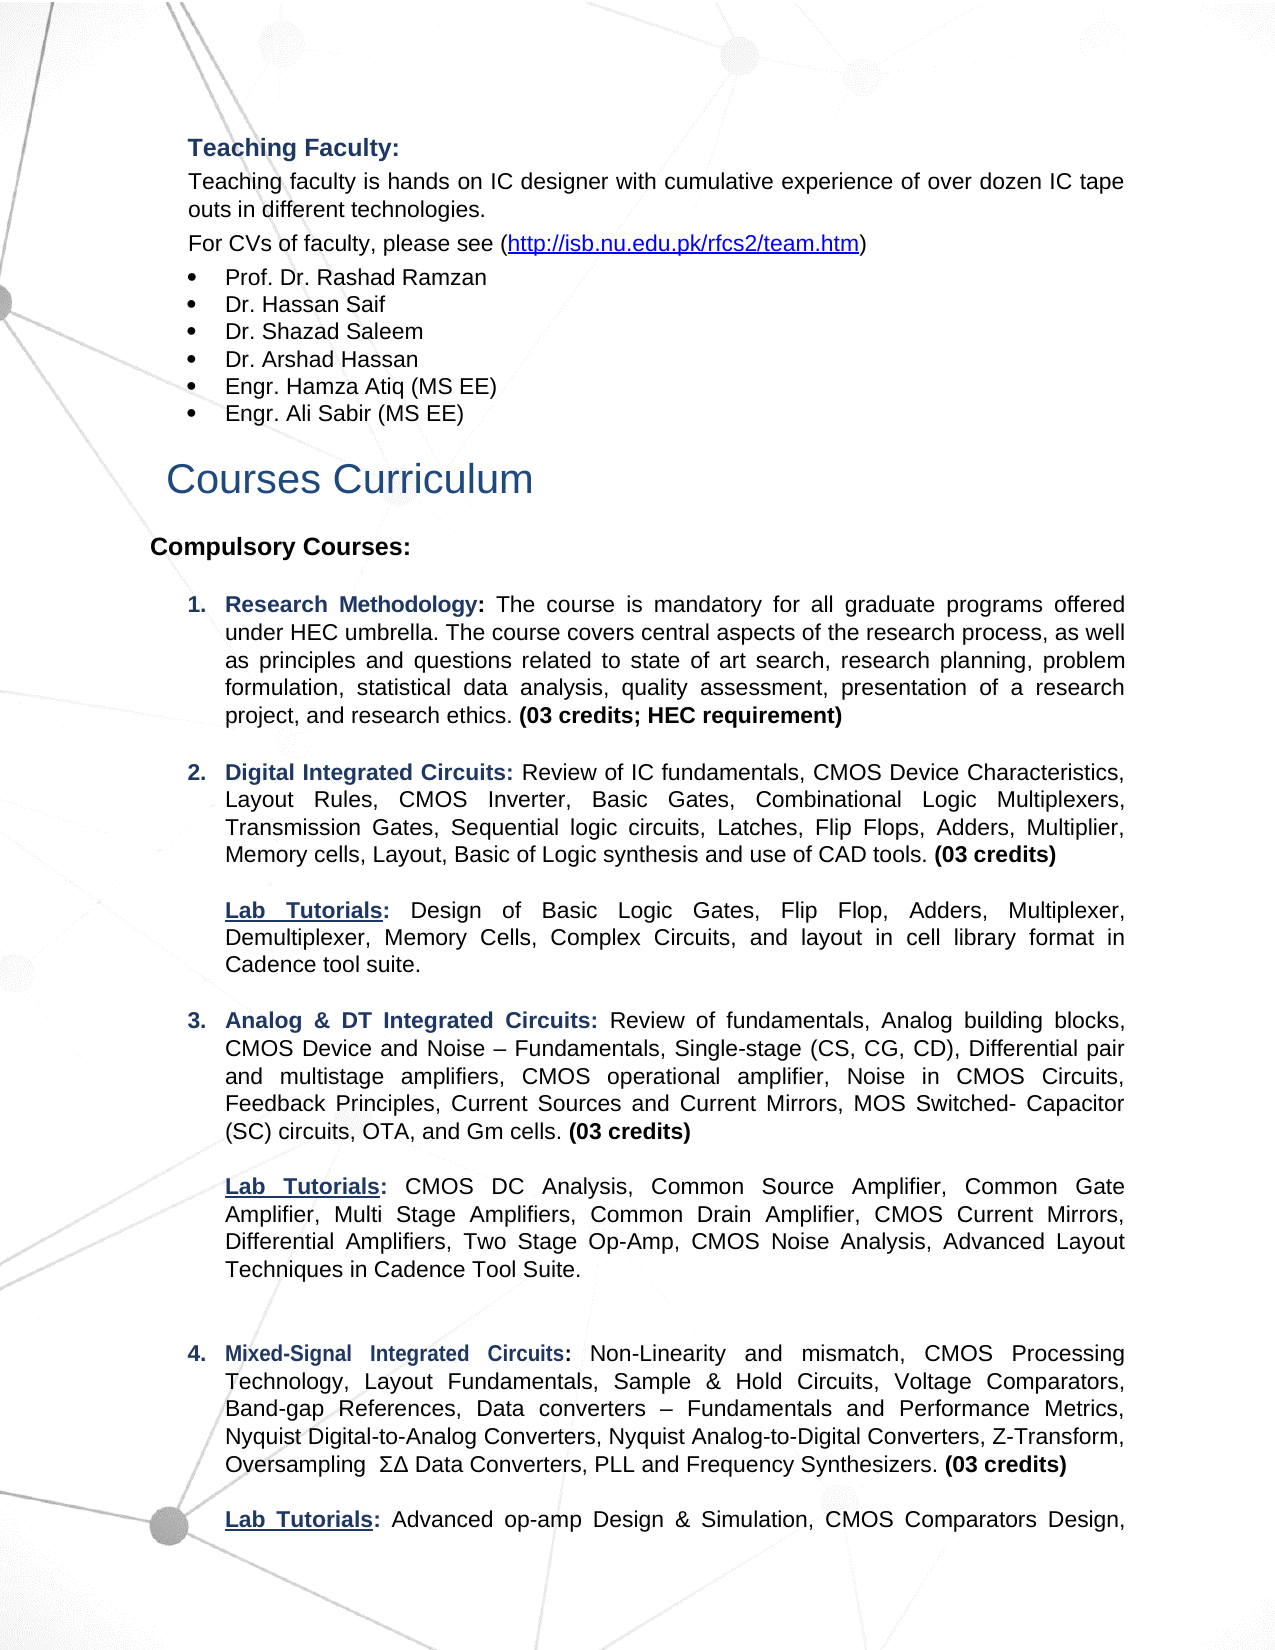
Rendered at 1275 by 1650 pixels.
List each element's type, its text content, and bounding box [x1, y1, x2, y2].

text For CVs of faculty, please see (http://isb.nu.edu.pk/rfcs2/team.htm) [188, 229, 1126, 256]
list Dr. Hassan Saif [187, 291, 1273, 317]
list Engr. Hamza Atiq (MS EE) [187, 373, 1273, 399]
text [225, 1506, 1126, 1532]
list Prof. Dr. Rashad Ramzan [188, 263, 1273, 290]
text Lab Tutorials: Design of Basic Logic Gates, Flip Flop, Adders, Multiplexer, Demultiplexer, Memory Cells, Complex Circuits, and layout in cell library format in Cadence tool suite. [225, 897, 1126, 977]
list Dr. Arshad Hassan [187, 346, 1273, 372]
list Digital Integrated Circuits: Review of IC fundamentals, CMOS Device Characteristics, Layout Rules, CMOS Inverter, Basic Gates, Combinational Logic Multiplexers, Transmission Gates, Sequential logic circuits, Latches, Flip Flops, Adders, Multiplier, Memory cells, Layout, Basic of Logic synthesis and use of CAD tools. (03 credits) [187, 758, 1126, 868]
list Engr. Ali Sabir (MS EE) [187, 400, 1273, 427]
list Analog & DT Integrated Circuits: Review of fundamentals, Analog building blocks, CMOS Device and Noise – Fundamentals, Single‐stage (CS, CG, CD), Differential pair and multistage amplifiers, CMOS operational amplifier, Noise in CMOS Circuits, Feedback Principles, Current Sources and Current Mirrors, MOS Switched‐ Capacitor (SC) circuits, OTA, and Gm cells. (03 credits) [187, 1007, 1126, 1144]
picture [0, 2, 1275, 1650]
list Mixed‐Signal Integrated Circuits: Non‐Linearity and mismatch, CMOS Processing Technology, Layout Fundamentals, Sample & Hold Circuits, Voltage Comparators, Band‐gap References, Data converters – Fundamentals and Performance Metrics, Nyquist Digital‐to‐Analog Converters, Nyquist Analog‐to‐Digital Converters, Z‐Transform, Oversampling ΣΔ Data Converters, PLL and Frequency Synthesizers. (03 credits) [187, 1340, 1126, 1477]
subtitle Teaching Faculty: [187, 133, 1273, 162]
subtitle Compulsory Courses: [150, 532, 1273, 561]
subtitle Courses Curriculum [166, 454, 1273, 502]
list Research Methodology: The course is mandatory for all graduate programs offered under HEC umbrella. The course covers central aspects of the research process, as well as principles and questions related to state of art search, research planning, problem formulation, statistical data analysis, quality assessment, presentation of a research project, and research ethics. (03 credits; HEC requirement) [187, 591, 1126, 728]
text Teaching faculty is hands on IC designer with cumulative experience of over dozen IC tape outs in different technologies. [188, 168, 1126, 222]
list Dr. Shazad Saleem [187, 318, 1273, 344]
text Lab Tutorials: CMOS DC Analysis, Common Source Amplifier, Common Gate Amplifier, Multi Stage Amplifiers, Common Drain Amplifier, CMOS Current Mirrors, Differential Amplifiers, Two Stage Op-Amp, CMOS Noise Analysis, Advanced Layout Techniques in Cadence Tool Suite. [225, 1173, 1126, 1282]
